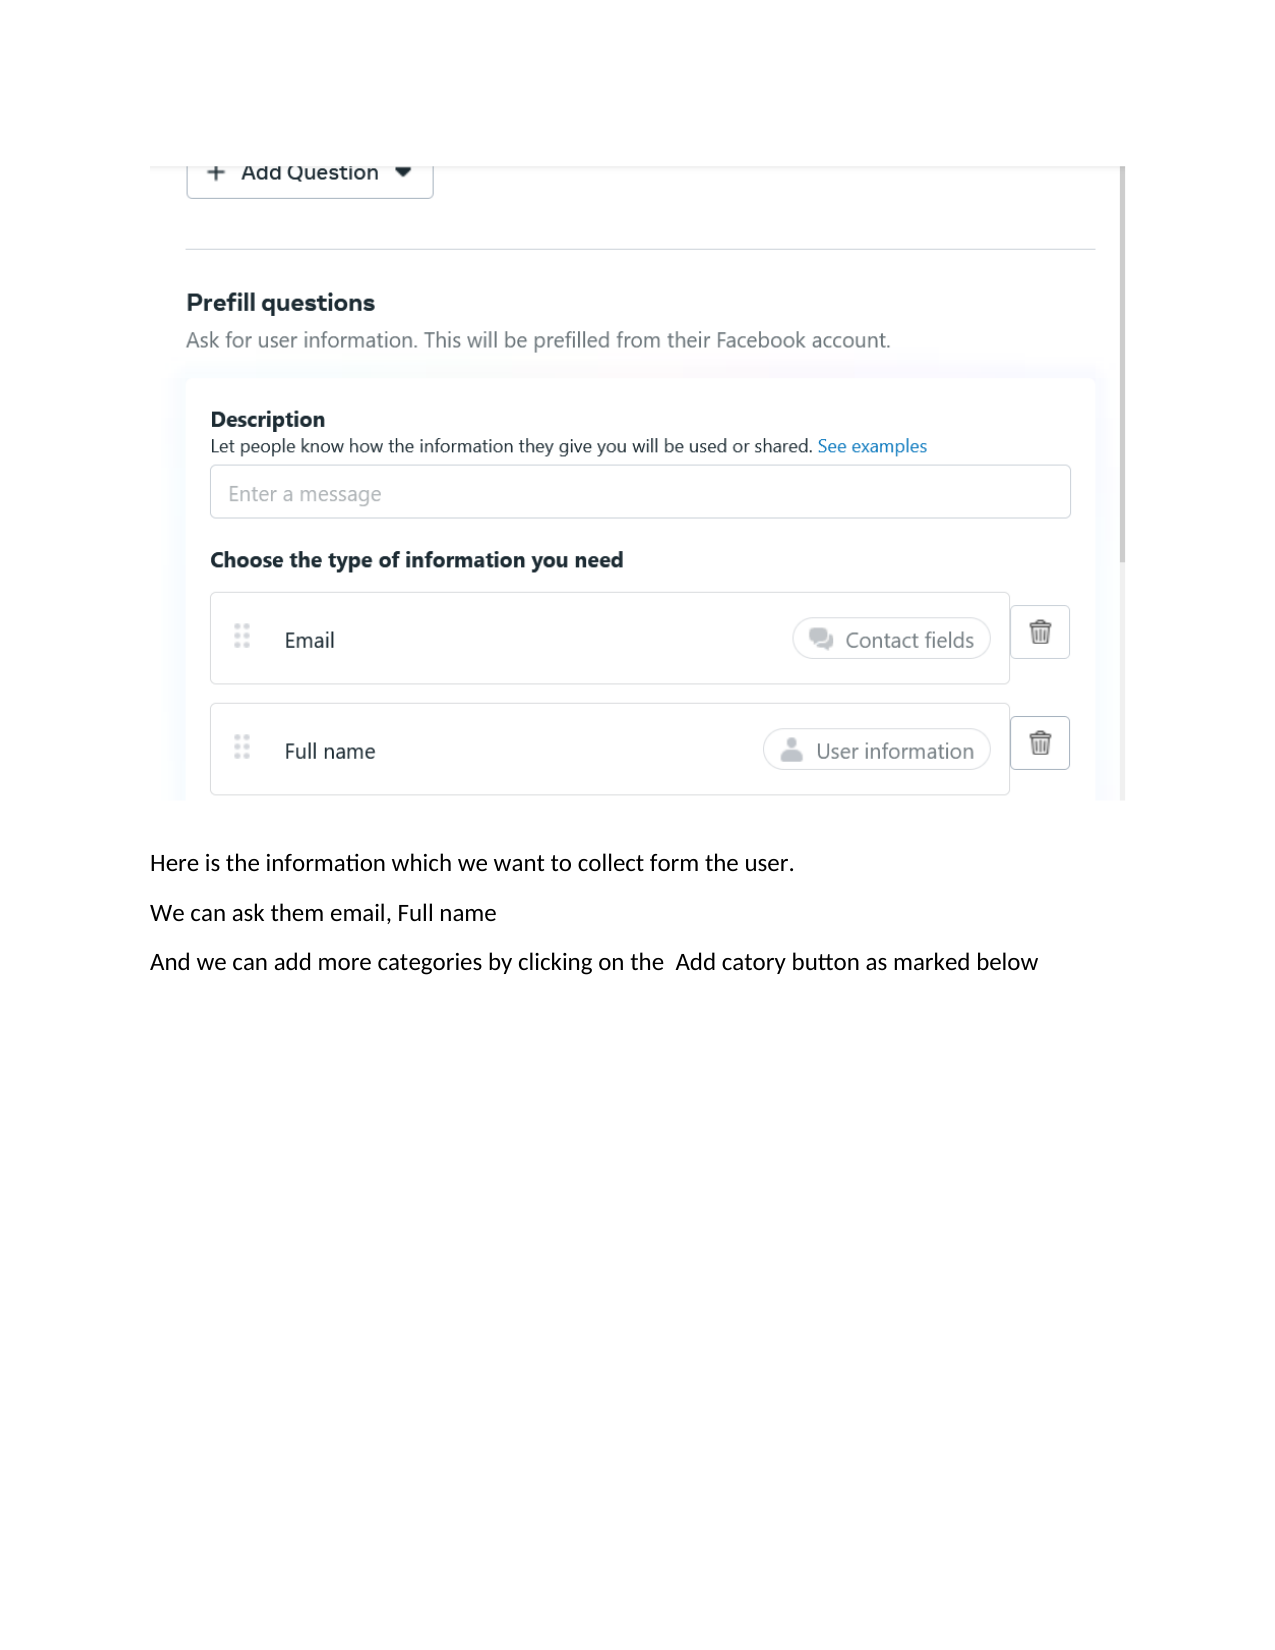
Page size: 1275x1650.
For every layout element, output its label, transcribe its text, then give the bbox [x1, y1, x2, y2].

text We can ask them email, Full name [150, 897, 1125, 927]
text And we can add more categories by clicking on the Add catory button as marked below [150, 946, 1125, 977]
picture [150, 150, 1125, 829]
text Here is the information which we want to collect form the user. [150, 847, 1125, 878]
